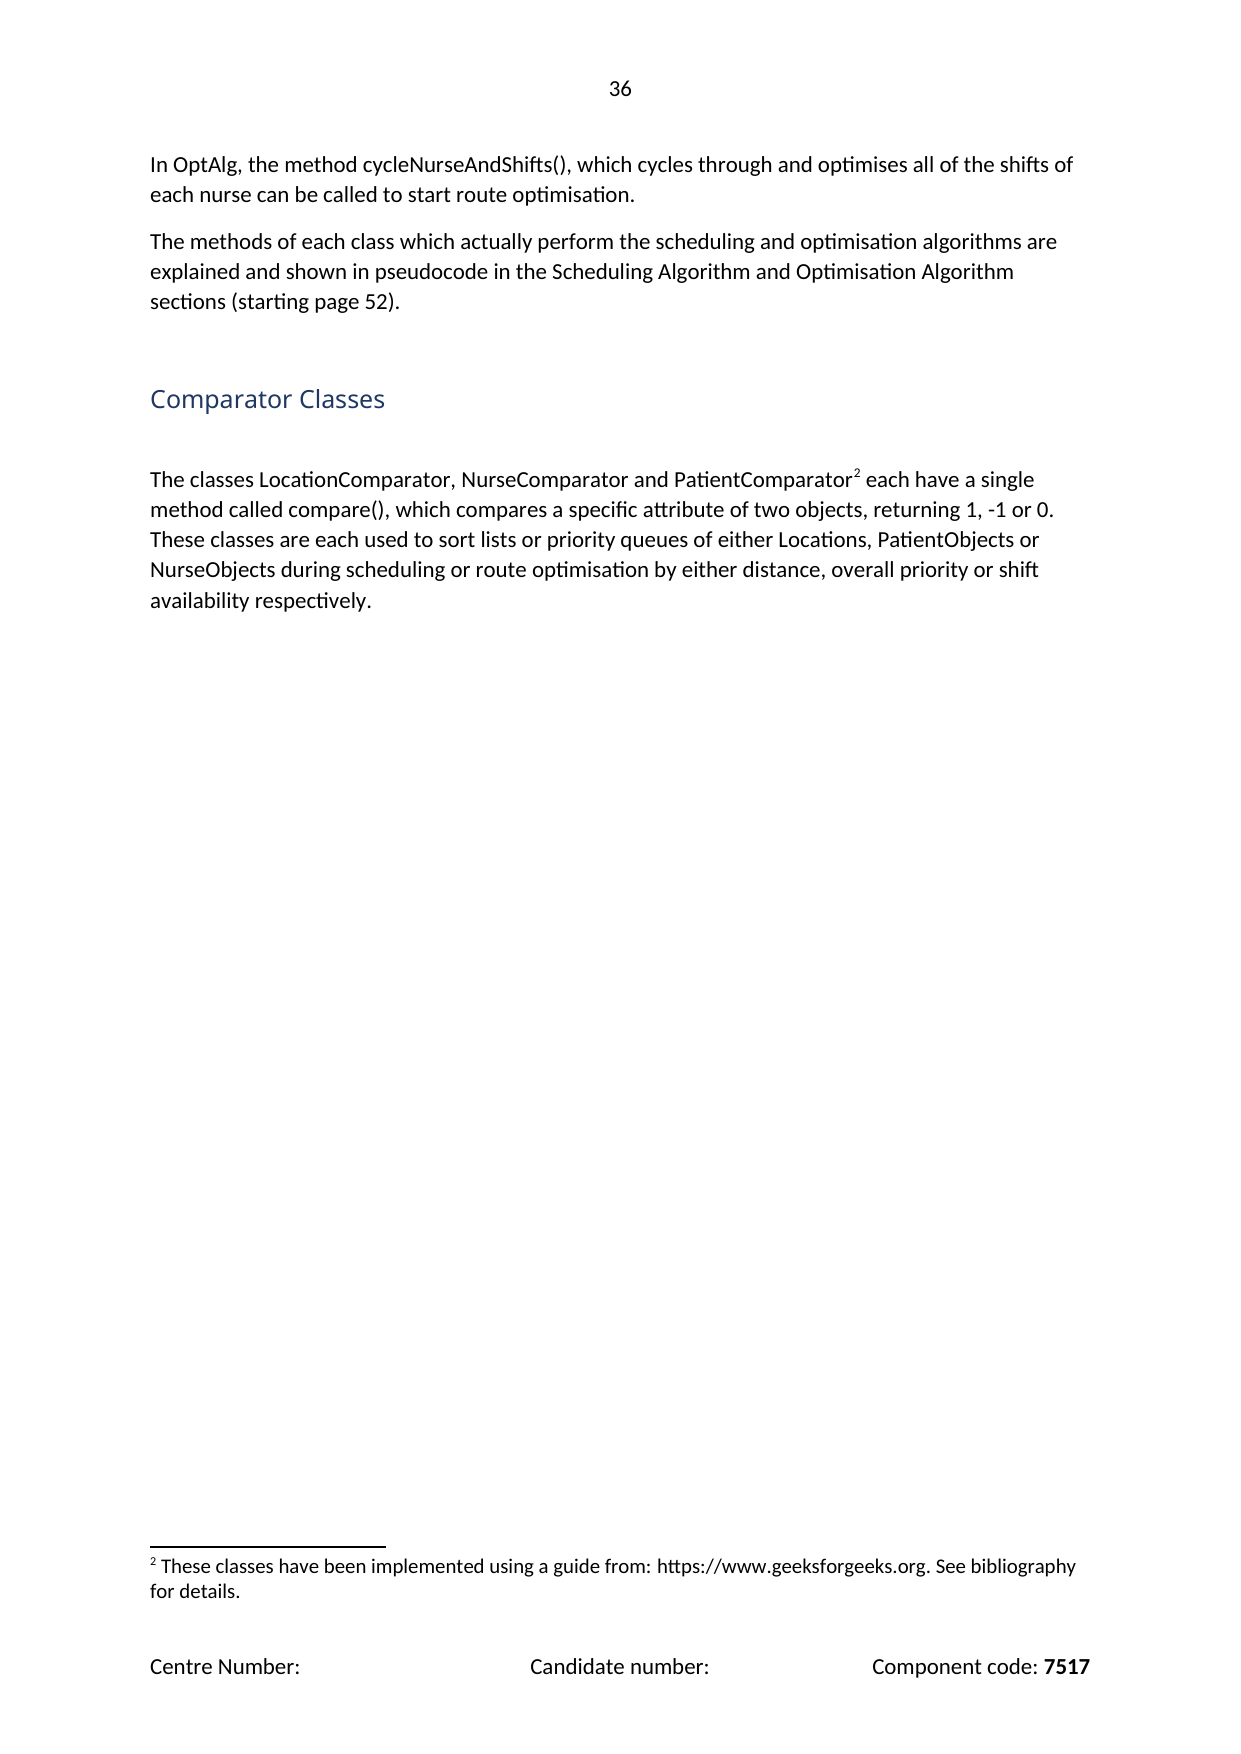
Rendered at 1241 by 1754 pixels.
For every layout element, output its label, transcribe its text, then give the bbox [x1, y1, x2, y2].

subtitle Comparator Classes [150, 381, 1090, 415]
text The classes LocationComparator, NurseComparator and PatientComparator each have a single method called compare(), which compares a specific attribute of two objects, returning 1, -1 or 0. These classes are each used to sort lists or priority queues of either Locations, PatientObjects or NurseObjects during scheduling or route optimisation by either distance, overall priority or shift availability respectively. [150, 465, 1090, 614]
text In OptAlg, the method cycleNurseAndShifts(), which cycles through and optimises all of the shifts of each nurse can be called to start route optimisation. [150, 150, 1090, 208]
text The methods of each class which actually perform the scheduling and optimisation algorithms are explained and shown in pseudocode in the Scheduling Algorithm and Optimisation Algorithm sections (starting page 52). [150, 227, 1090, 316]
